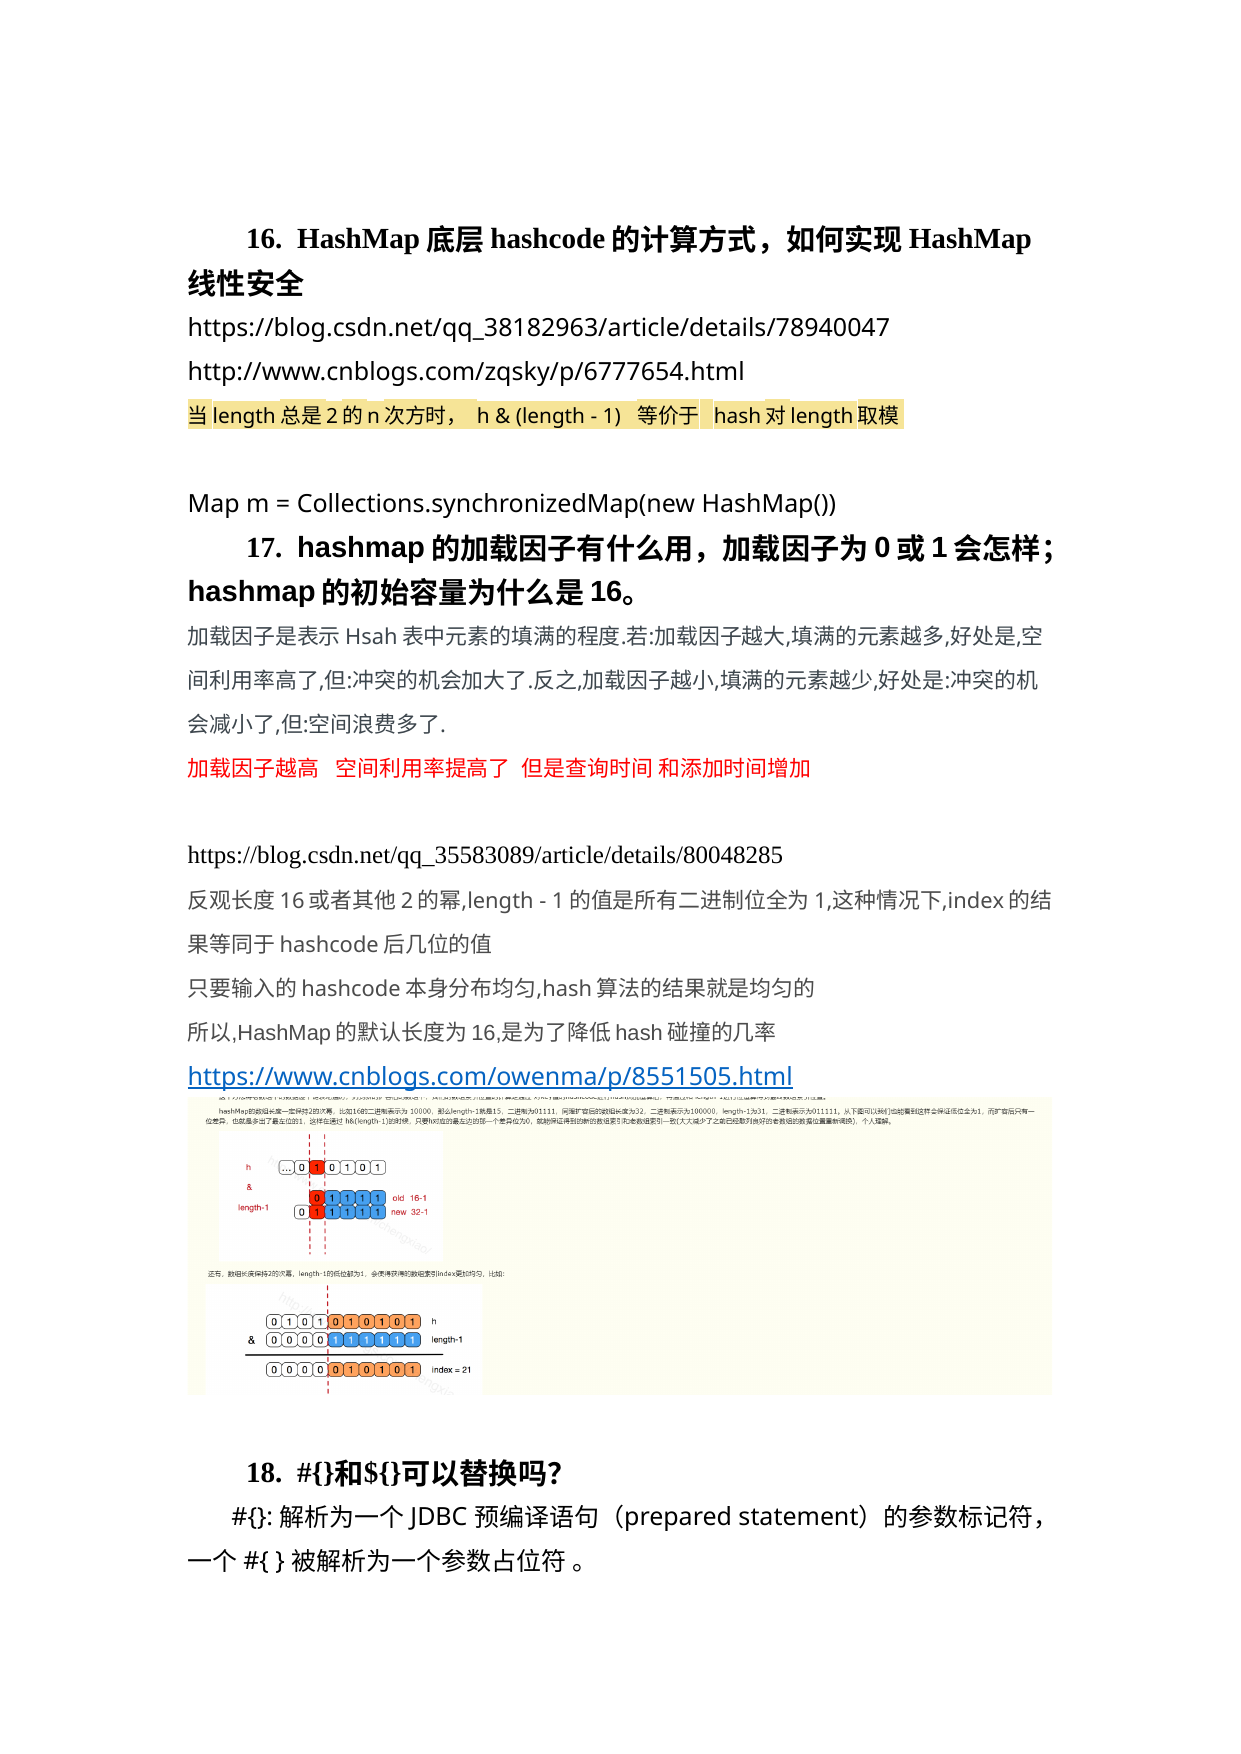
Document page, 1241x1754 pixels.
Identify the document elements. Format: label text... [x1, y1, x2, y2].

text 反观长度16或者其他2的幂,length - 1的值是所有二进制位全为1,这种情况下,index的结果等同于hashcode后几位的值 只要输入的hashcode本身分布均匀,hash算法的结果就是均匀的 所以,HashMap的默认长度为16,是为了降低hash碰撞的几率 [187, 877, 1053, 1053]
text http://www.cnblogs.com/zqsky/p/6777654.html [187, 348, 1053, 392]
text https://blog.csdn.net/qq_35583089/article/details/80048285 [187, 833, 1053, 877]
text #{}: 解析为一个 JDBC 预编译语句（prepared statement）的参数标记符，一个 #{ } 被解析为一个参数占位符 。 [187, 1494, 1053, 1582]
text #{}和${}可以替换吗？ [187, 1450, 1053, 1494]
text https://blog.csdn.net/qq_38182963/article/details/78940047 [187, 304, 1053, 348]
text 当length总是2的n次方时， h & (length - 1) 等价于 hash对length取模 [187, 392, 1053, 436]
text 加载因子是表示Hsah表中元素的填满的程度.若:加载因子越大,填满的元素越多,好处是,空间利用率高了,但:冲突的机会加大了.反之,加载因子越小,填满的元素越少,好处是:冲突的机会减小了,但:空间浪费多了. 加载因子越高 空间利用率提高了 但是查询时间 和添加时间增加 [187, 613, 1053, 789]
picture [187, 1097, 1053, 1395]
text https://www.cnblogs.com/owenma/p/8551505.html [187, 1053, 1053, 1097]
text Map m = Collections.synchronizedMap(new HashMap()) [187, 480, 1053, 524]
text HashMap底层hashcode的计算方式，如何实现HashMap线性安全 [187, 216, 1053, 304]
text hashmap的加载因子有什么用，加载因子为0或1会怎样；hashmap的初始容量为什么是16。 [187, 524, 1053, 613]
